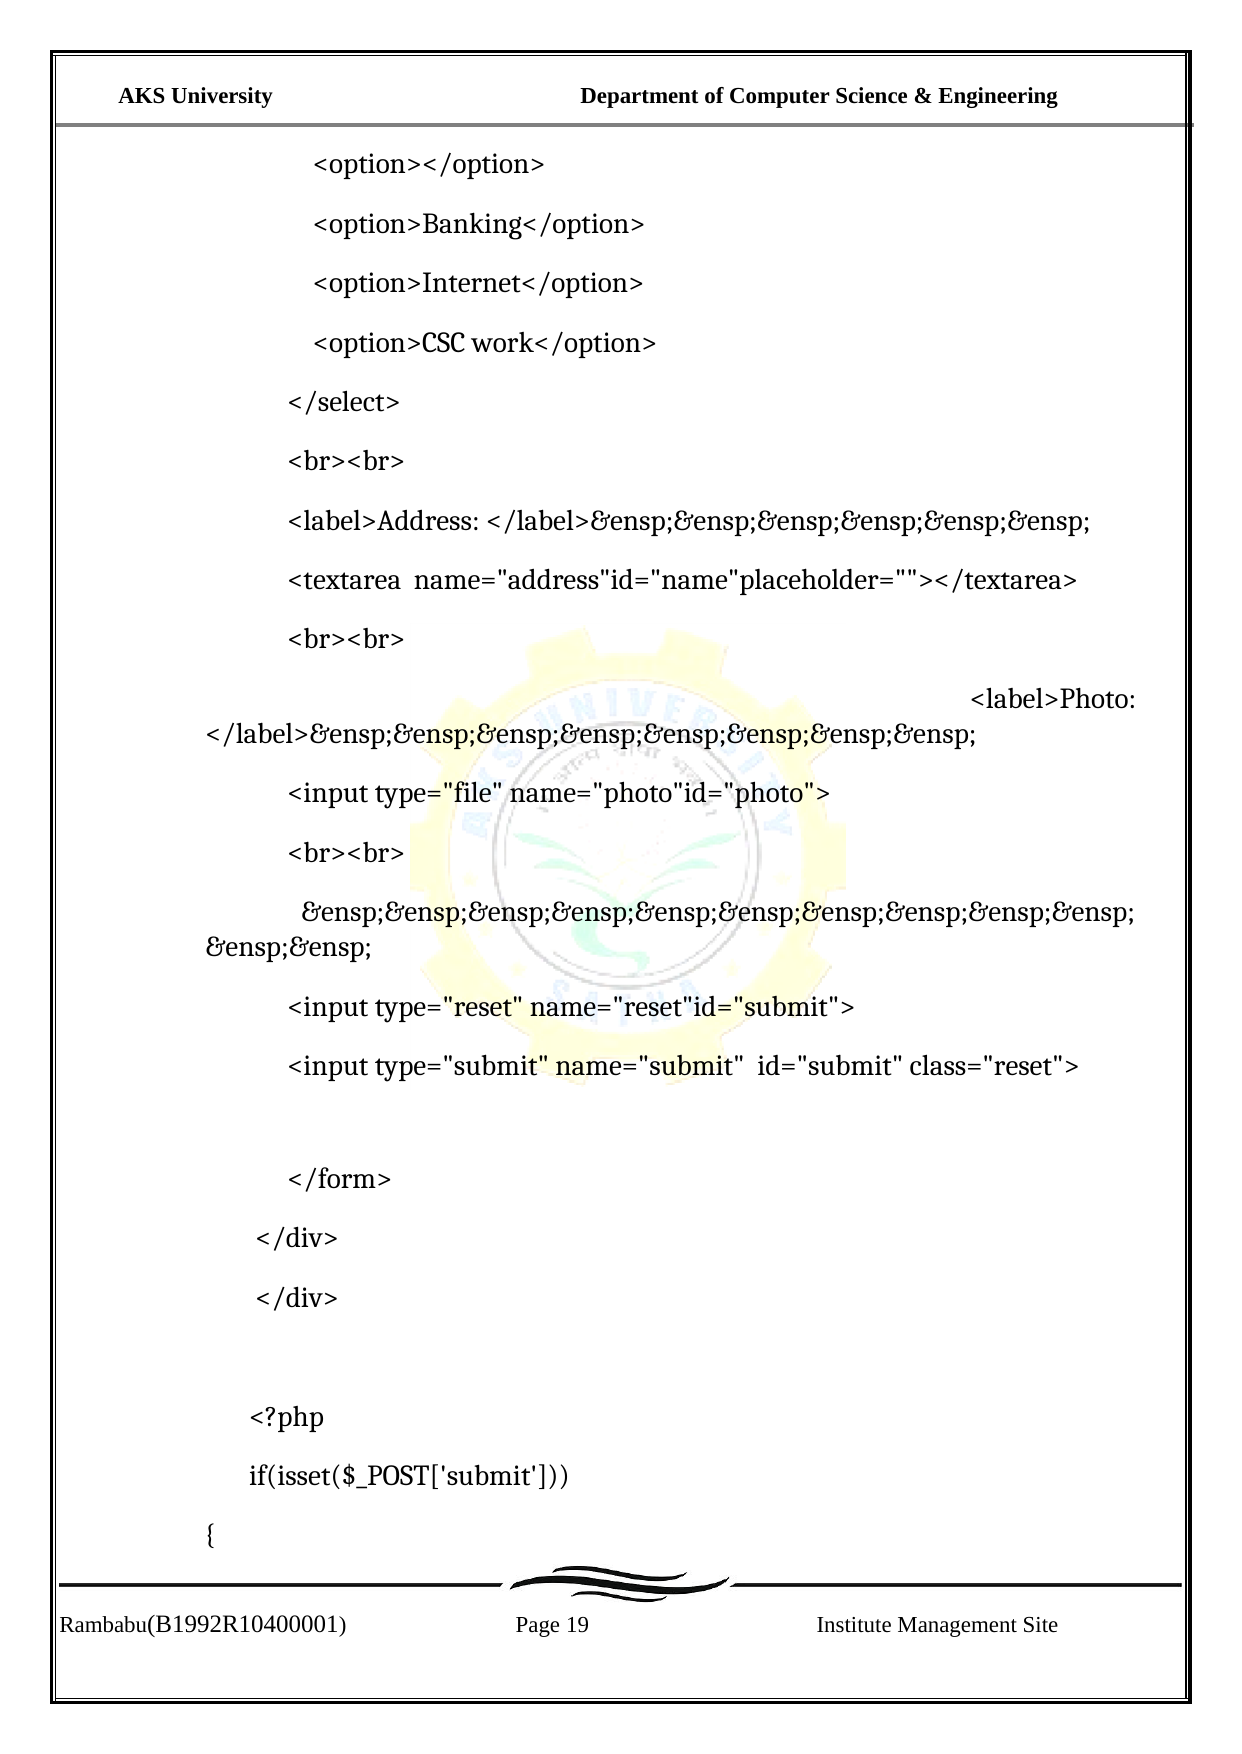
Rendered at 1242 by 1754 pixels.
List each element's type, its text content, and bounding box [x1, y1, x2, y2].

text if(isset($_POST['submit'])) [204, 1459, 1137, 1493]
text <br><br> [204, 444, 1137, 478]
text <label>Photo: </label>&ensp;&ensp;&ensp;&ensp;&ensp;&ensp;&ensp;&ensp; [204, 682, 1137, 751]
text <input type="reset" name="reset"id="submit"> [204, 990, 1137, 1023]
text <option>Internet</option> [204, 266, 1137, 300]
text <option>CSC work</option> [204, 326, 1137, 359]
text <?php [204, 1400, 1137, 1433]
text <input type="file" name="photo"id="photo"> [204, 777, 1137, 810]
text <option></option> [204, 148, 1137, 181]
text &ensp;&ensp;&ensp;&ensp;&ensp;&ensp;&ensp;&ensp;&ensp;&ensp;&ensp;&ensp; [204, 895, 1137, 964]
text <input type="submit" name="submit" id="submit" class="reset"> [204, 1049, 1137, 1083]
text <label>Address: </label>&ensp;&ensp;&ensp;&ensp;&ensp;&ensp; [204, 504, 1137, 537]
text <textarea name="address"id="name"placeholder=""></textarea> [204, 563, 1137, 597]
text </select> [204, 385, 1137, 419]
text <option>Banking</option> [204, 207, 1137, 241]
picture [59, 1564, 1184, 1607]
text </form> [204, 1162, 1137, 1196]
text <br><br> [204, 623, 1137, 656]
text </div> [204, 1281, 1137, 1314]
text <br><br> [204, 836, 1137, 869]
text { [204, 1518, 1137, 1552]
text </div> [204, 1222, 1137, 1255]
